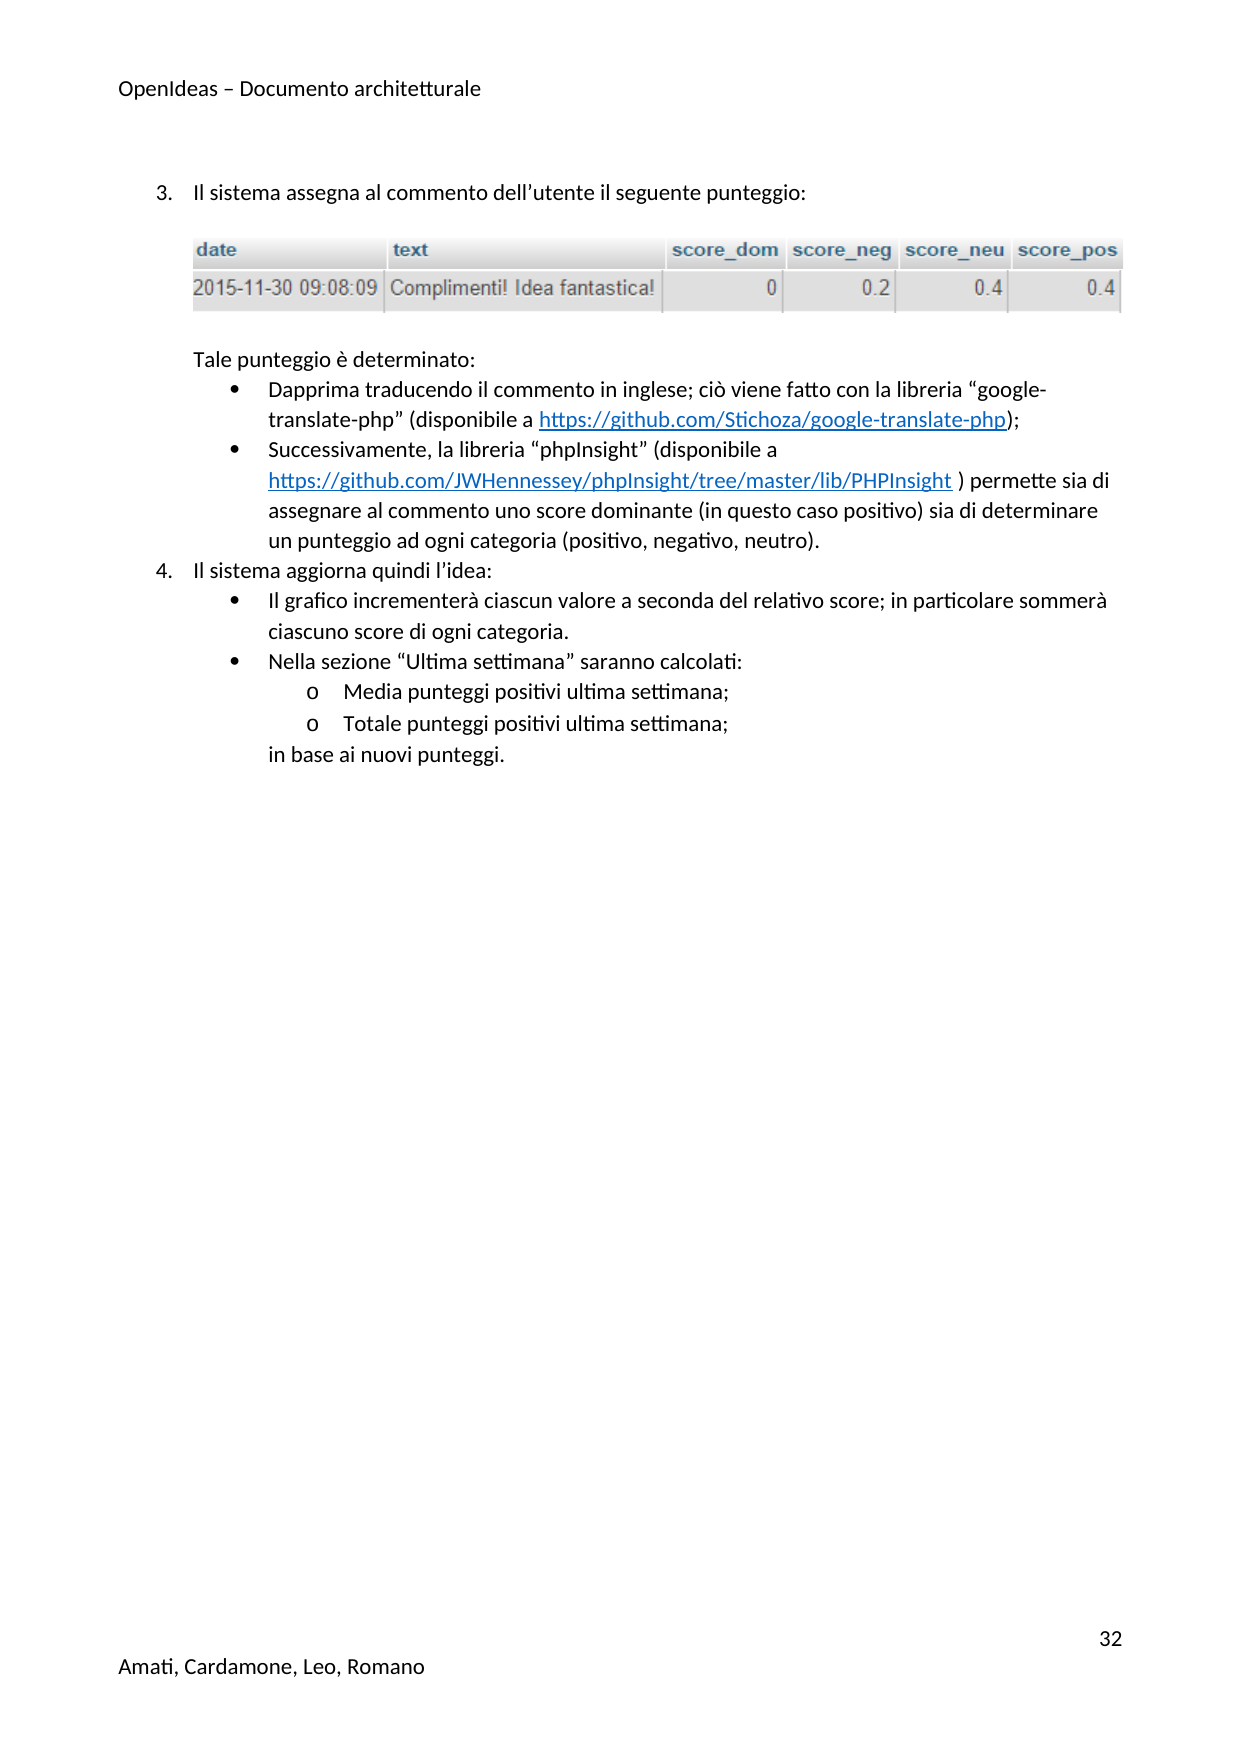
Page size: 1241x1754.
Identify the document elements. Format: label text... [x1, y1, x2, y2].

list Dapprima traducendo il commento in inglese; ciò viene fatto con la libreria “google-translate-php” (disponibile a https://github.com/Stichoza/google-translate-php); [231, 375, 1122, 433]
list Il grafico incrementerà ciascun valore a seconda del relativo score; in particolare sommerà ciascuno score di ogni categoria. [231, 587, 1122, 645]
picture [193, 238, 1124, 269]
list Tale punteggio è determinato: [193, 345, 1122, 373]
list Nella sezione “Ultima settimana” saranno calcolati: [231, 647, 1122, 675]
list Totale punteggi positivi ultima settimana; [306, 709, 1122, 738]
list in base ai nuovi punteggi. [268, 740, 1122, 768]
list Il sistema assegna al commento dell’utente il seguente punteggio: [156, 178, 1122, 206]
list Successivamente, la libreria “phpInsight” (disponibile a https://github.com/JWHennessey/phpInsight/tree/master/lib/PHPInsight ) permette sia di assegnare al commento uno score dominante (in questo caso positivo) sia di determinare un punteggio ad ogni categoria (positivo, negativo, neutro). [231, 436, 1122, 554]
list Il sistema aggiorna quindi l’idea: [156, 556, 1122, 584]
list Media punteggi positivi ultima settimana; [306, 677, 1122, 706]
picture [193, 270, 1126, 313]
